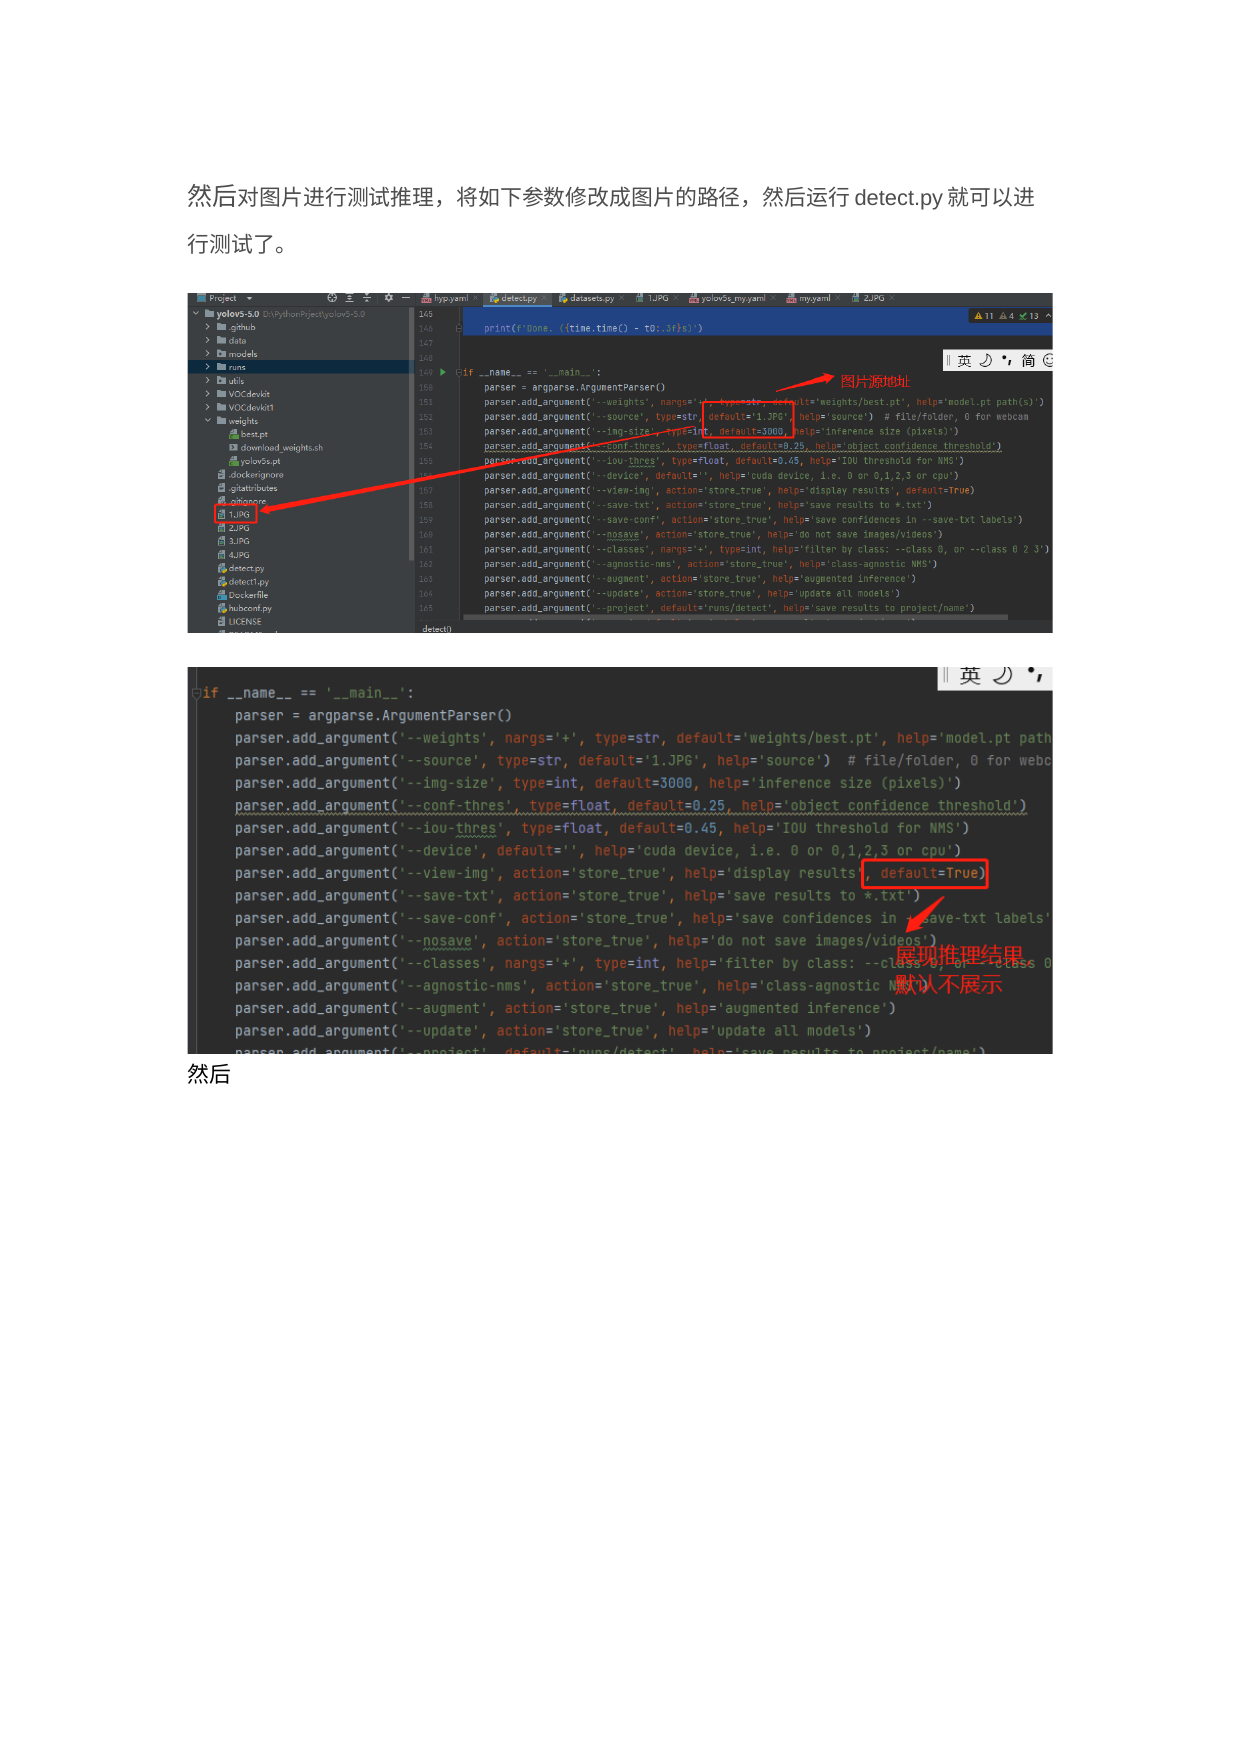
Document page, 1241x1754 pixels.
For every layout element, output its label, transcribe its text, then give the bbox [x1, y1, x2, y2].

picture [187, 293, 1053, 633]
text 然后 [187, 1057, 1053, 1089]
text 然后对图片进行测试推理，将如下参数修改成图片的路径，然后运行detect.py就可以进行测试了。 [187, 162, 1053, 259]
picture [187, 667, 1053, 1054]
